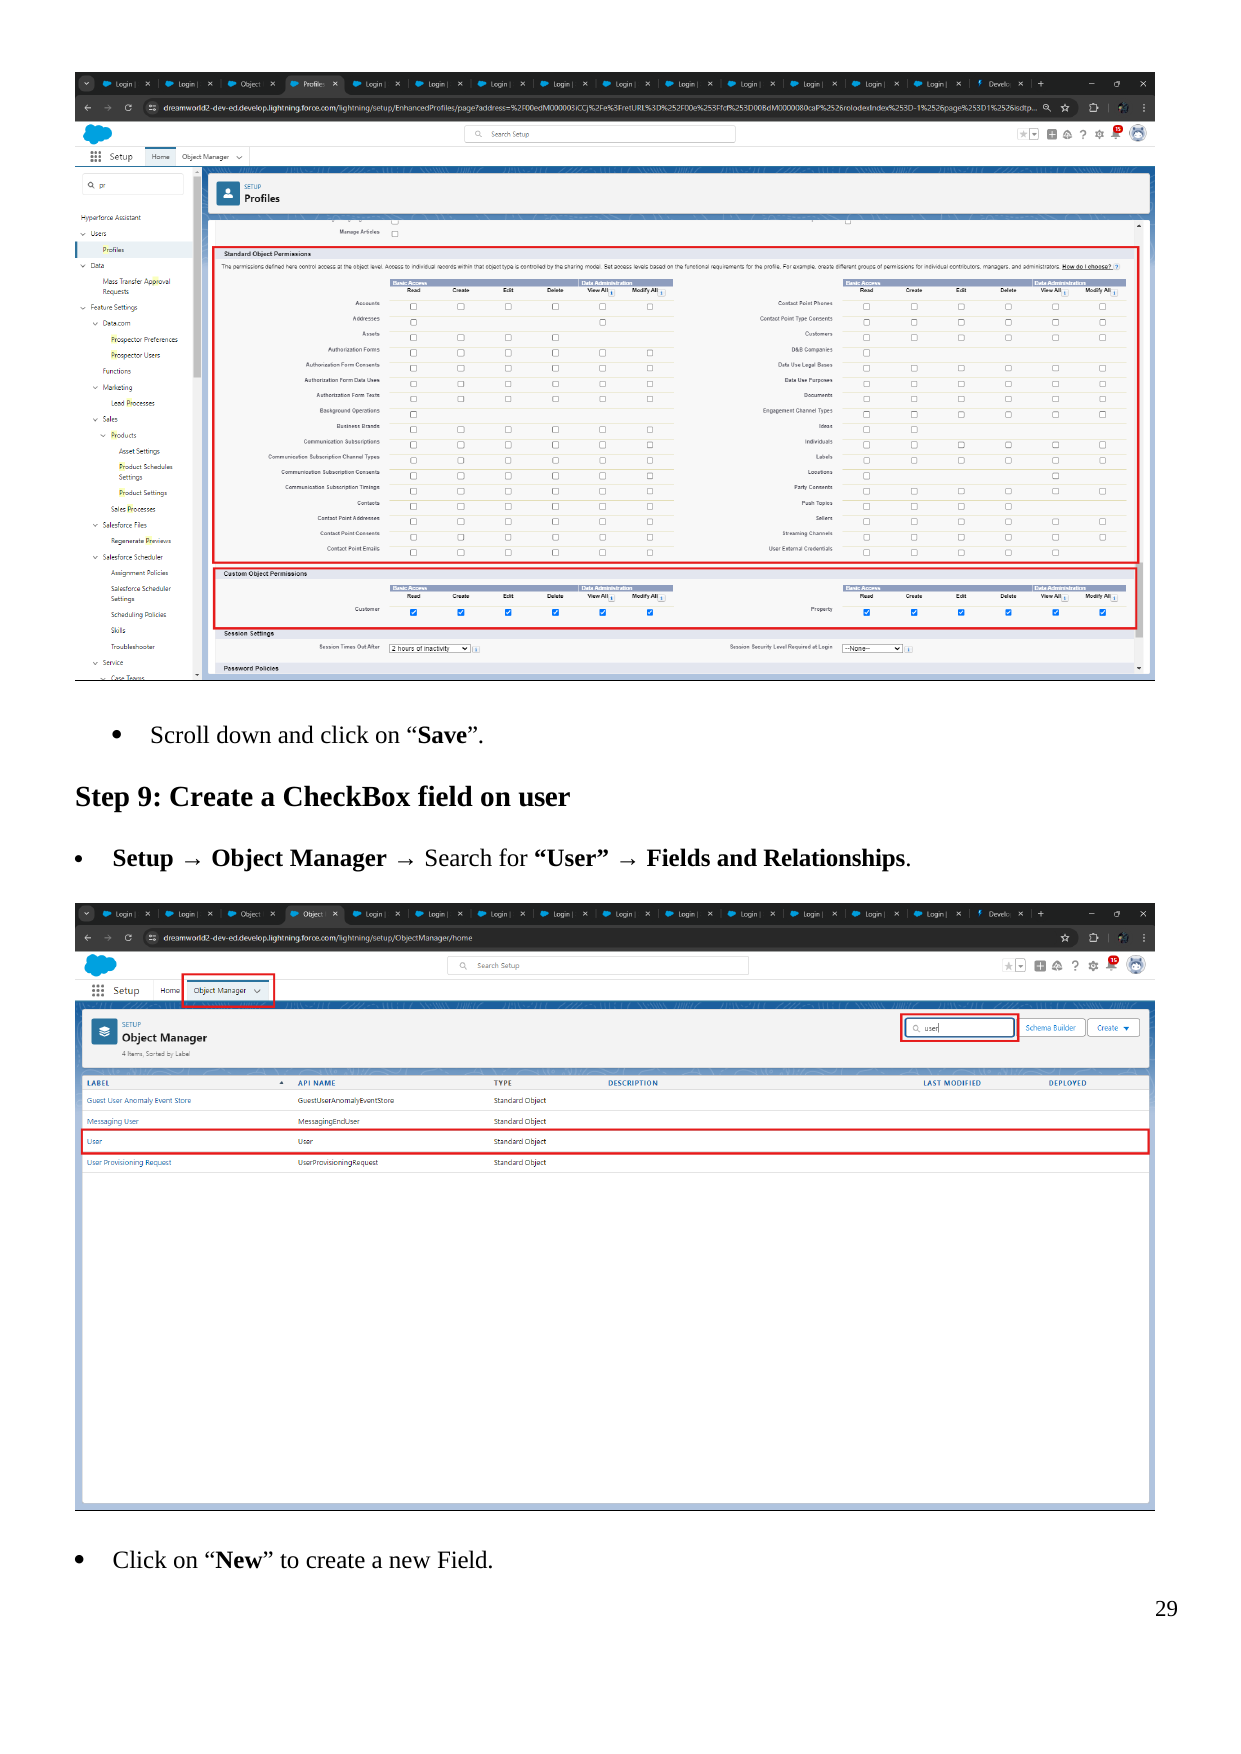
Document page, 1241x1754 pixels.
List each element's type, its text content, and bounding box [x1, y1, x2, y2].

picture [75, 72, 1155, 681]
list Click on “New” to create a new Field. [75, 1545, 1178, 1574]
list Setup → Object Manager → Search for “User” → Fields and Relationships. [75, 843, 1178, 872]
picture [75, 903, 1155, 1511]
subtitle Step 9: Create a CheckBox field on user [75, 779, 1178, 813]
list Scroll down and click on “Save”. [112, 720, 1178, 749]
